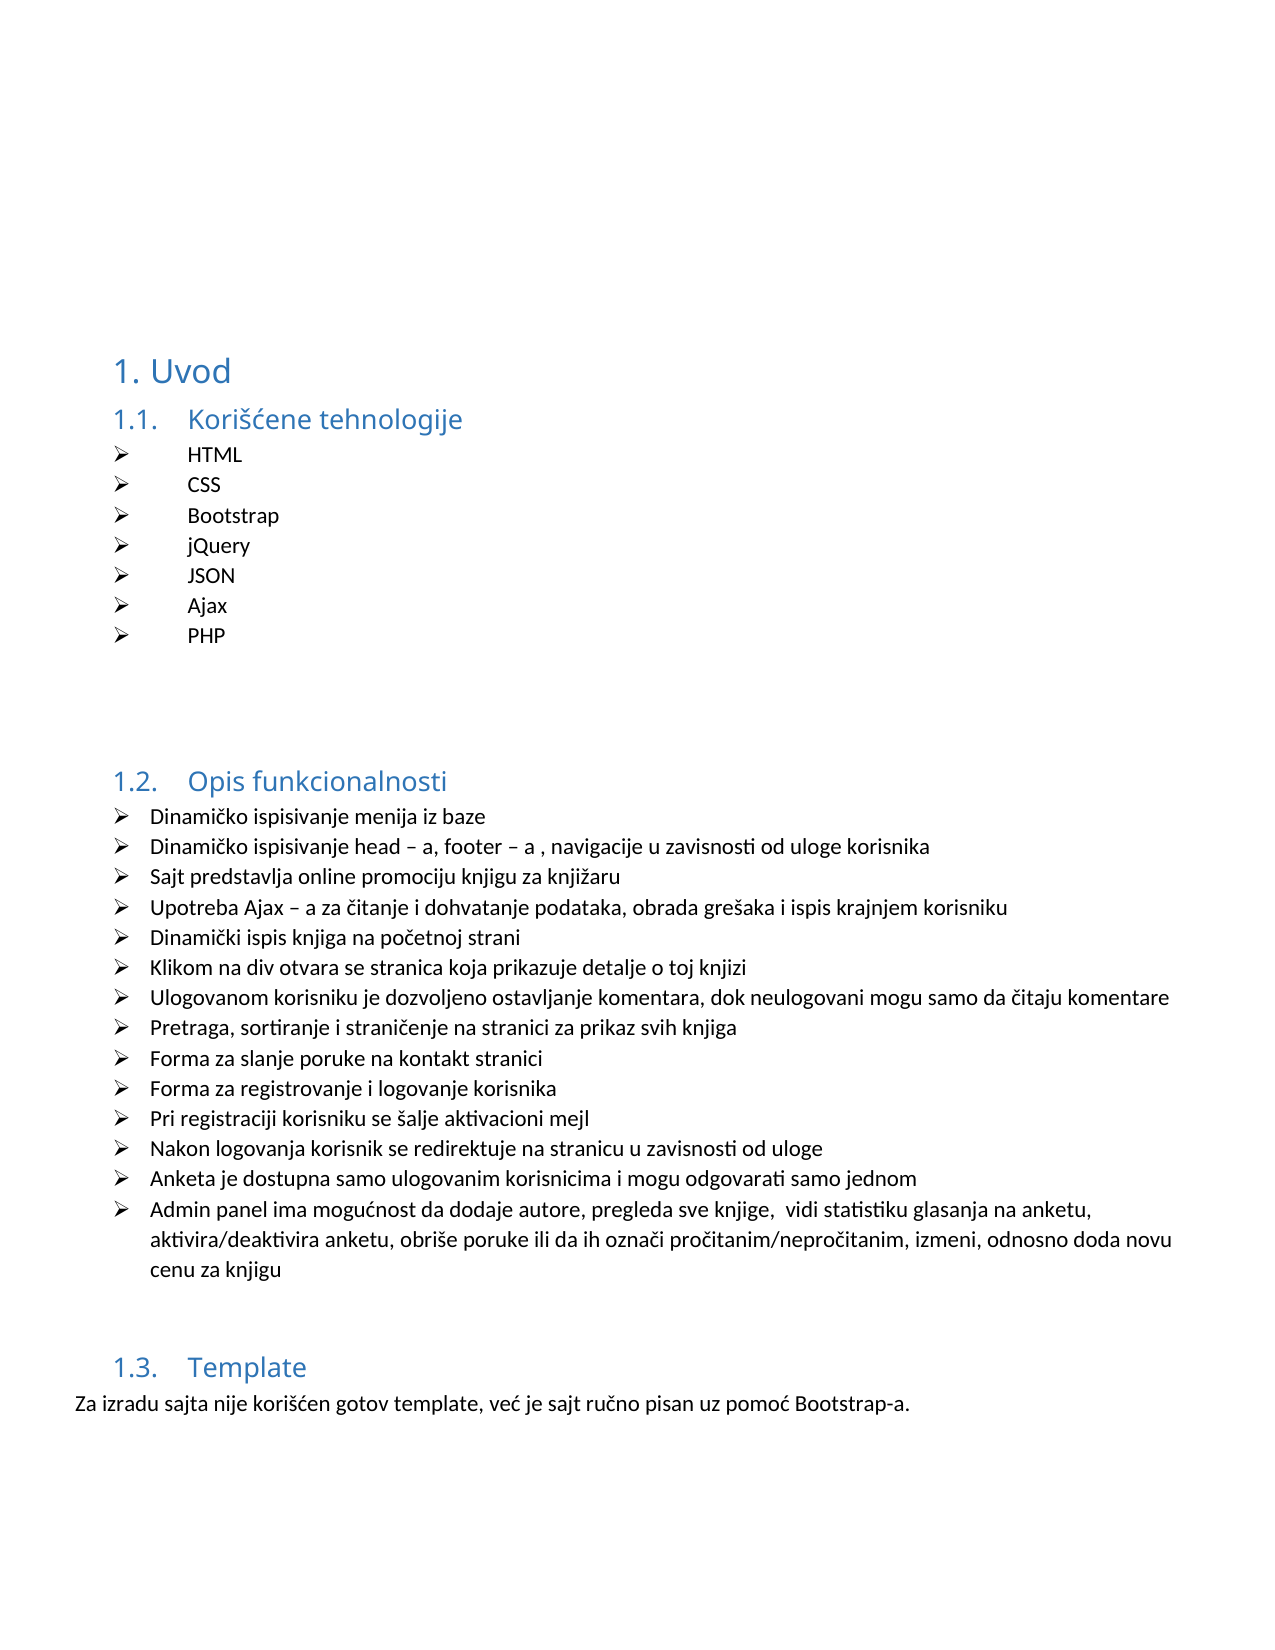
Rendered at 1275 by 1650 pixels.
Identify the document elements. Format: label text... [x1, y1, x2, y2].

text Za izradu sajta nije korišćen gotov template, već je sajt ručno pisan uz pomoć Bootstrap-a. [75, 1389, 1200, 1417]
list Pri registraciji korisniku se šalje aktivacioni mejl [112, 1104, 1200, 1132]
list Ulogovanom korisniku je dozvoljeno ostavljanje komentara, dok neulogovani mogu samo da čitaju komentare [112, 983, 1200, 1011]
list Dinamičko ispisivanje menija iz baze [112, 802, 1200, 830]
list Dinamičko ispisivanje head – a, footer – a , navigacije u zavisnosti od uloge korisnika [112, 832, 1200, 860]
subtitle Opis funkcionalnosti [112, 762, 1200, 799]
list Klikom na div otvara se stranica koja prikazuje detalje o toj knjizi [112, 953, 1200, 981]
list Pretraga, sortiranje i straničenje na stranici za prikaz svih knjiga [112, 1013, 1200, 1041]
list Forma za slanje poruke na kontakt stranici [112, 1044, 1200, 1072]
list CSS [112, 471, 1200, 498]
list Dinamički ispis knjiga na početnoj strani [112, 923, 1200, 951]
list Bootstrap [112, 501, 1200, 529]
list Anketa je dostupna samo ulogovanim korisnicima i mogu odgovarati samo jednom [112, 1164, 1200, 1192]
list Forma za registrovanje i logovanje korisnika [112, 1074, 1200, 1102]
list JSON [112, 561, 1200, 589]
list jQuery [112, 531, 1200, 559]
list Sajt predstavlja online promociju knjigu za knjižaru [112, 862, 1200, 890]
list Nakon logovanja korisnik se redirektuje na stranicu u zavisnosti od uloge [112, 1134, 1200, 1162]
subtitle Korišćene tehnologije [112, 401, 1200, 437]
list PHP [112, 622, 1200, 649]
subtitle Template [112, 1349, 1200, 1386]
list HTML [112, 440, 1200, 468]
list Upotreba Ajax – a za čitanje i dohvatanje podataka, obrada grešaka i ispis krajnjem korisniku [112, 893, 1200, 921]
subtitle Uvod [112, 347, 1200, 393]
list Ajax [112, 591, 1200, 619]
list Admin panel ima mogućnost da dodaje autore, pregleda sve knjige, vidi statistiku glasanja na anketu, aktivira/deaktivira anketu, obriše poruke ili da ih označi pročitanim/nepročitanim, izmeni, odnosno doda novu cenu za knjigu [112, 1195, 1200, 1283]
